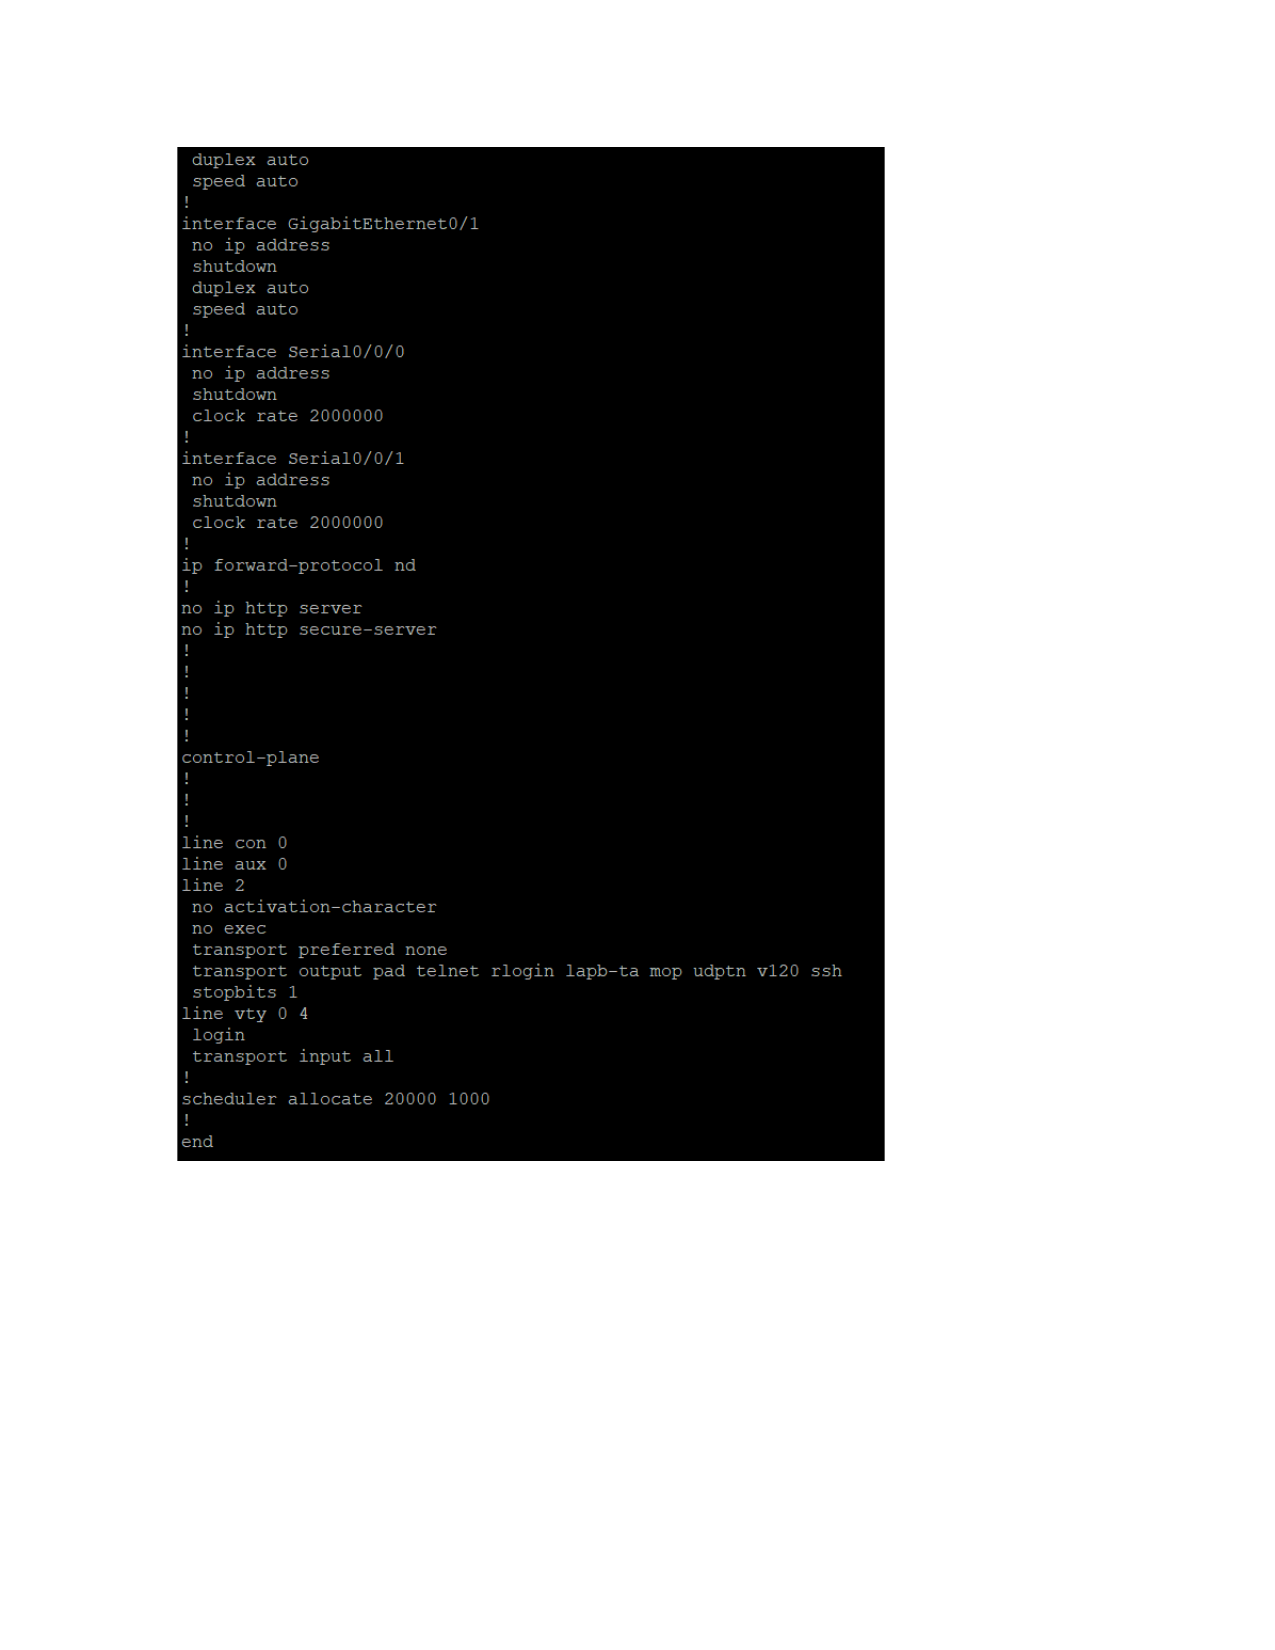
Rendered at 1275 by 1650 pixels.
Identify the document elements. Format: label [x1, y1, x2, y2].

picture [177, 147, 885, 1161]
